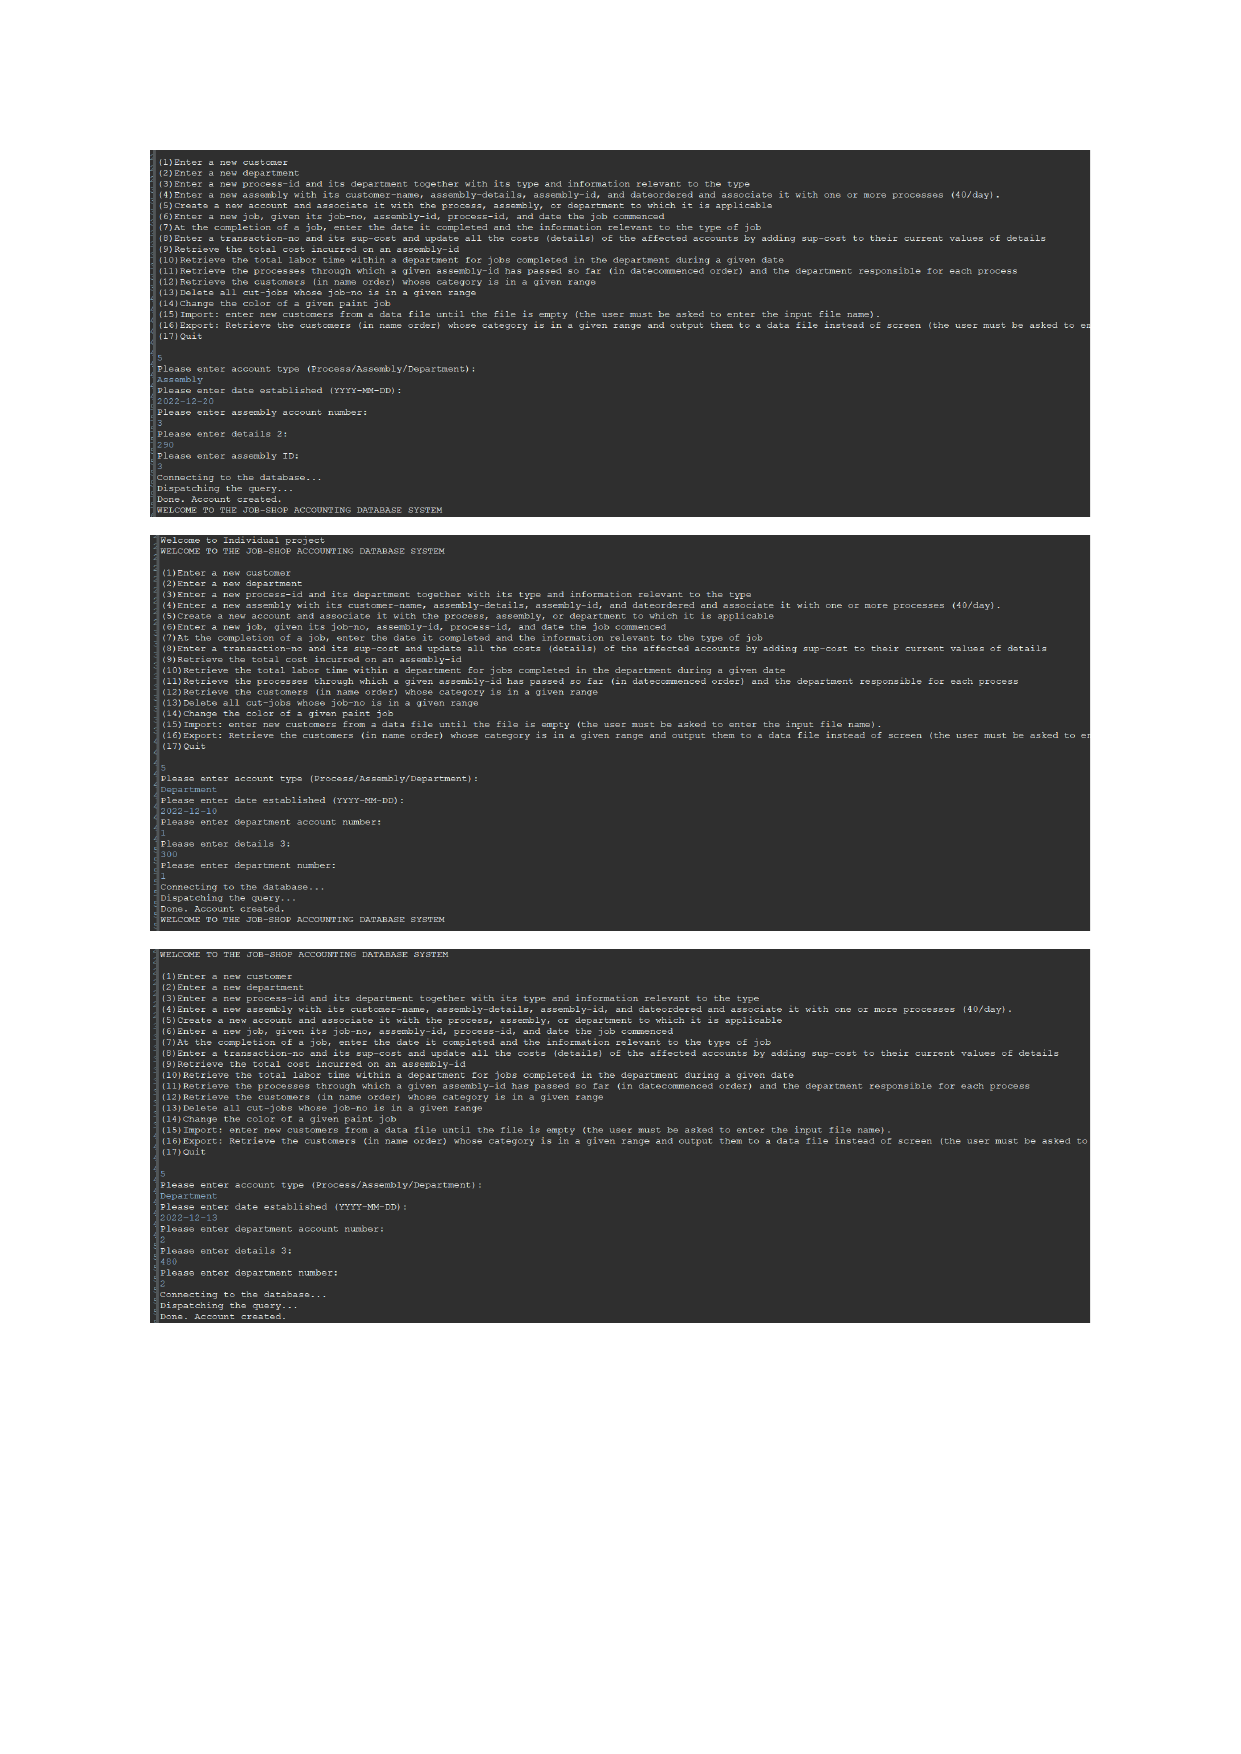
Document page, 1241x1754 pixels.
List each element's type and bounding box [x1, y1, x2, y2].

picture [150, 949, 1091, 1323]
picture [150, 150, 1091, 517]
picture [150, 535, 1091, 931]
